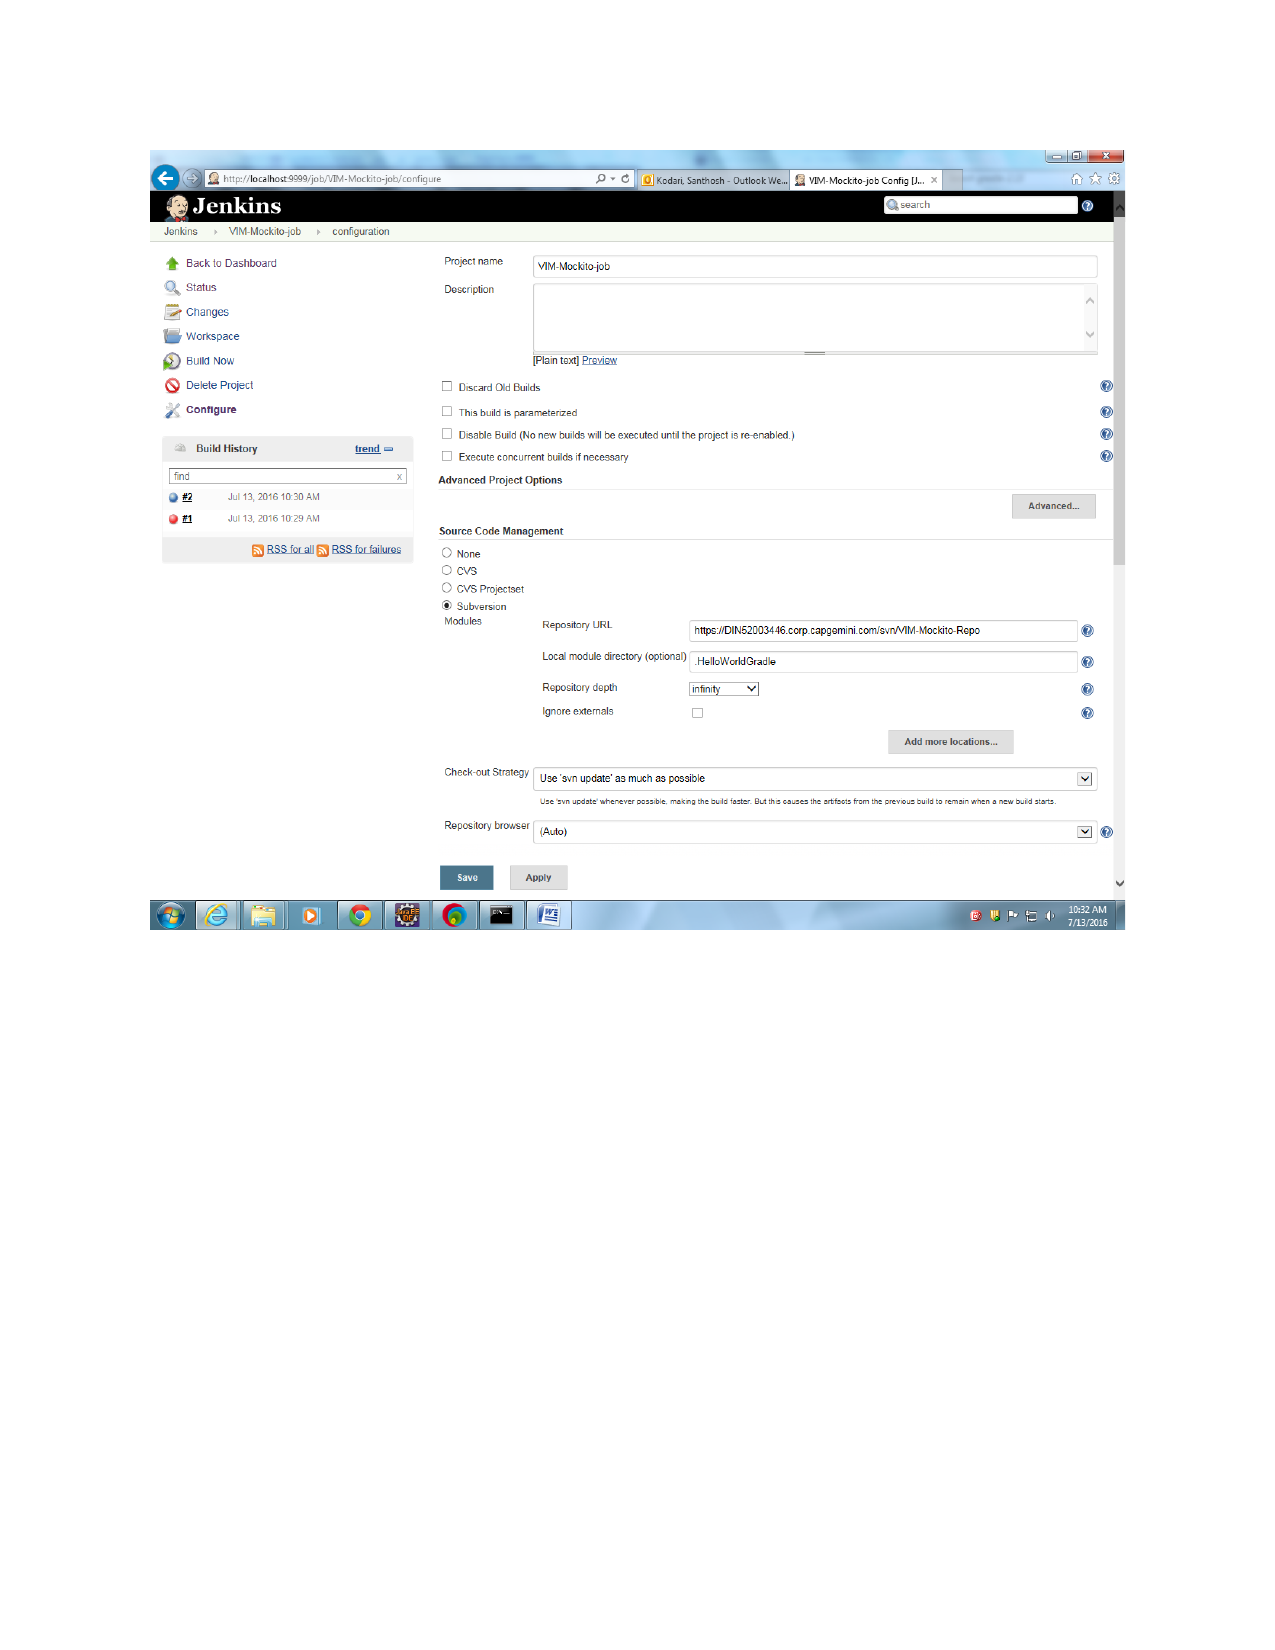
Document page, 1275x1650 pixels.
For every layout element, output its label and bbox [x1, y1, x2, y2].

picture [150, 150, 1125, 930]
